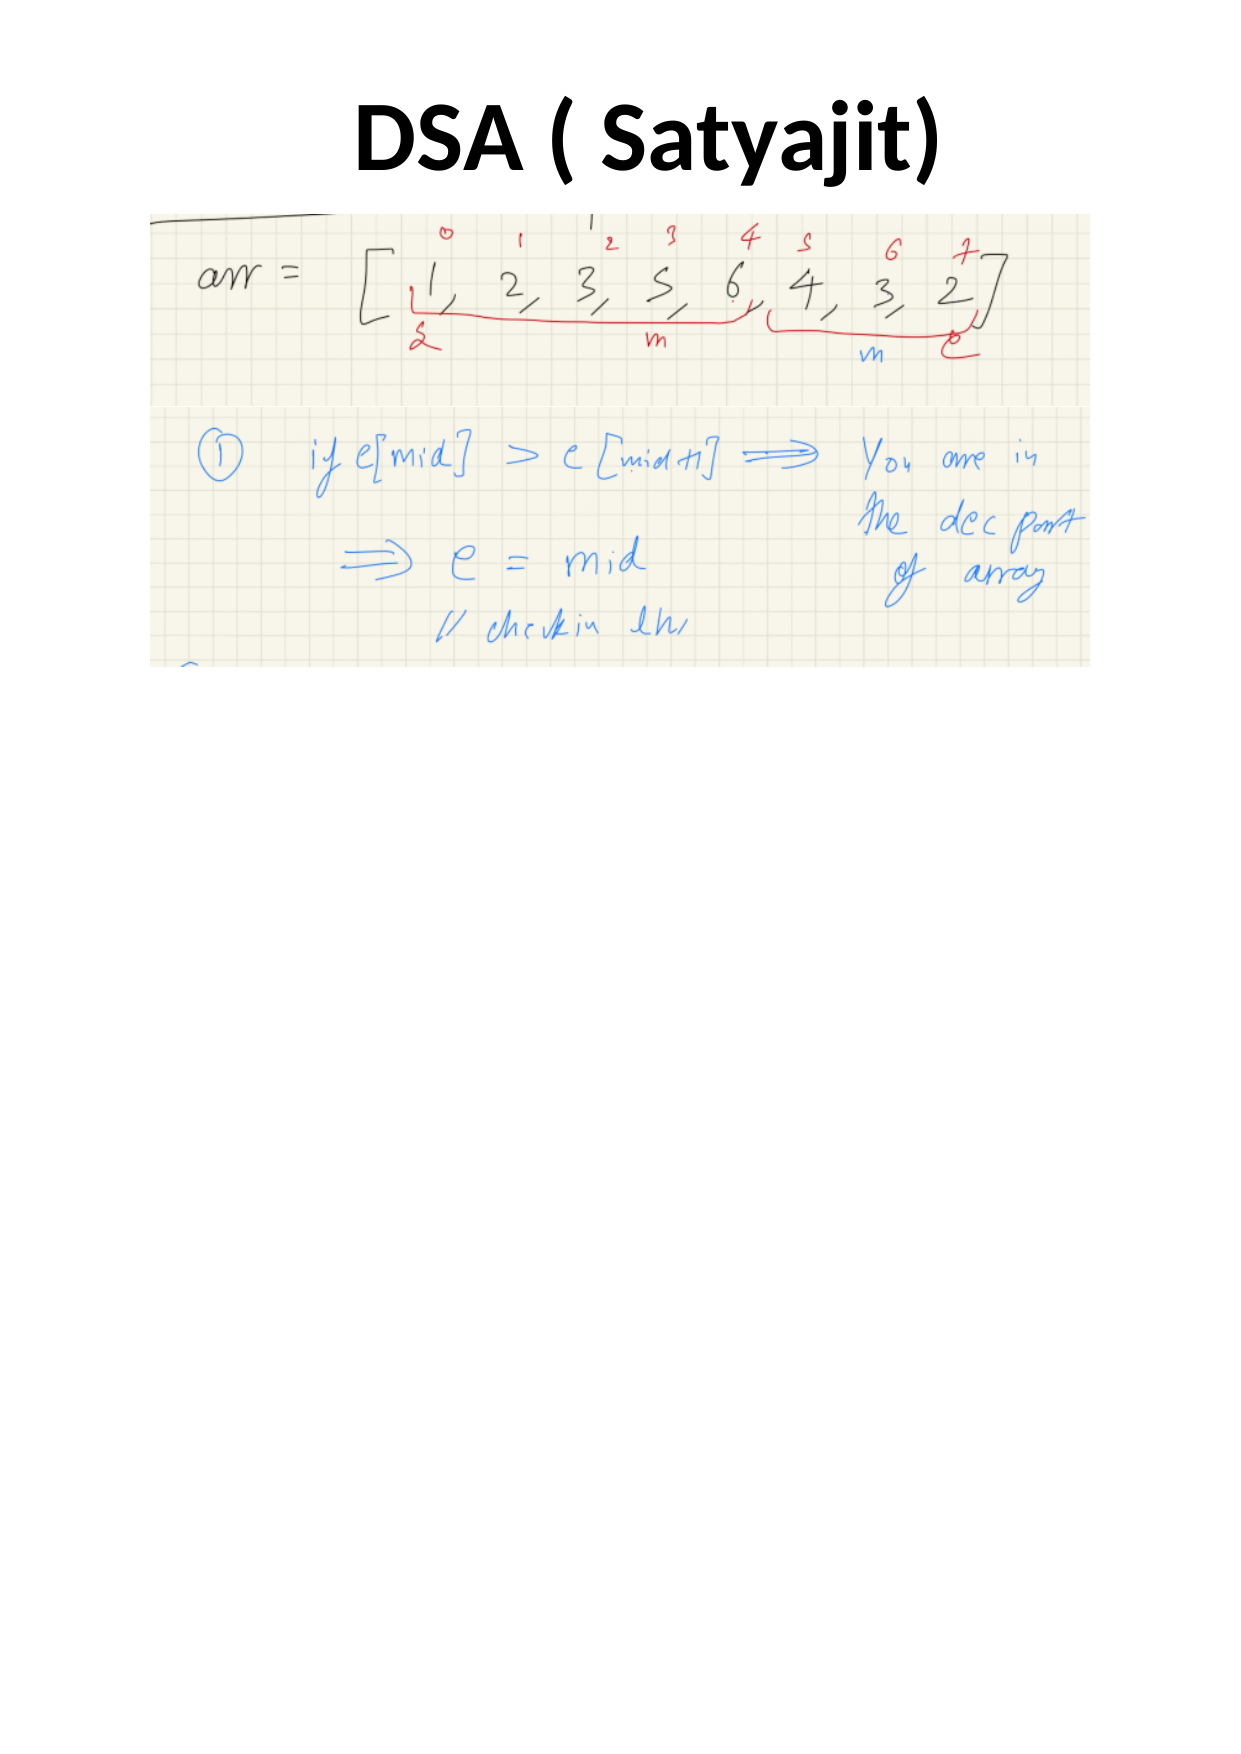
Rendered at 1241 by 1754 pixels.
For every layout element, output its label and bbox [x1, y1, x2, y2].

picture [150, 214, 1091, 406]
picture [150, 407, 1091, 667]
